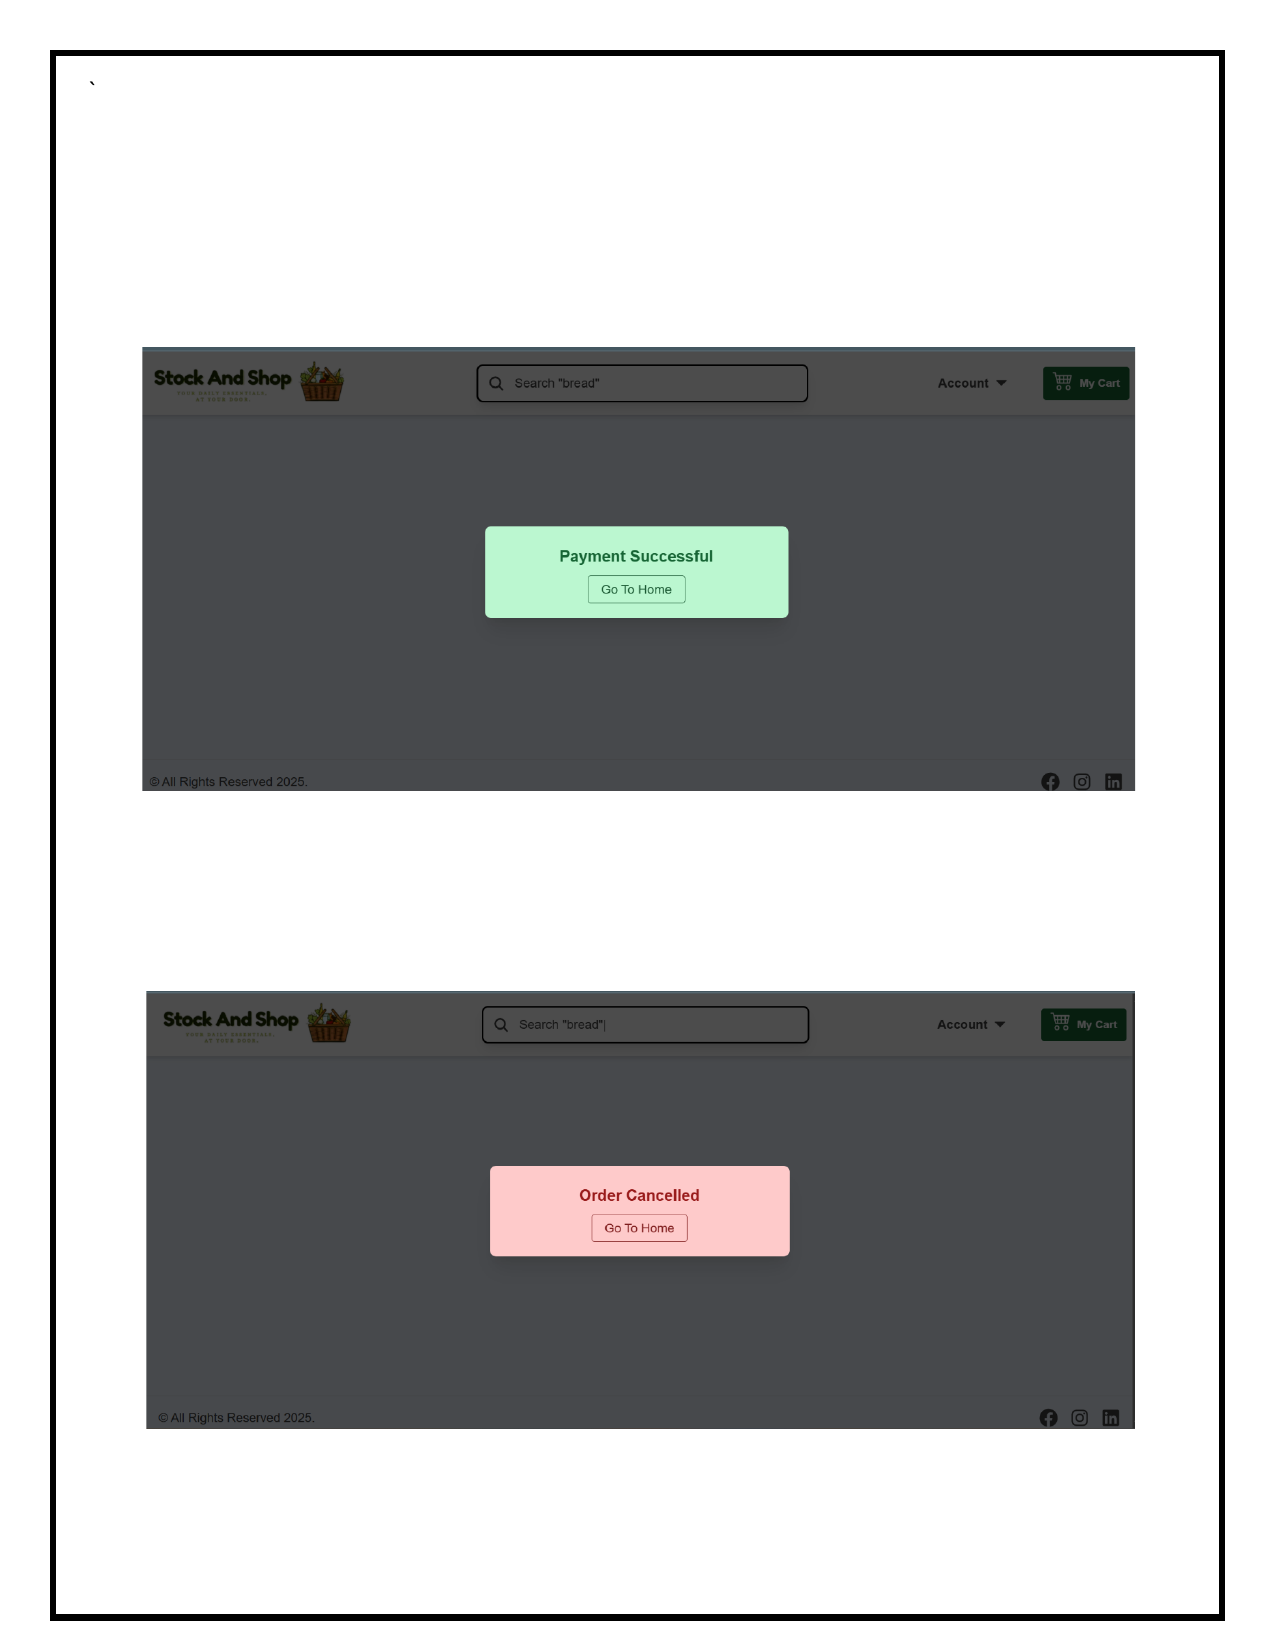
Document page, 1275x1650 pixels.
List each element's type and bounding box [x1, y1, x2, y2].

picture [142, 347, 1136, 791]
picture [146, 991, 1135, 1429]
